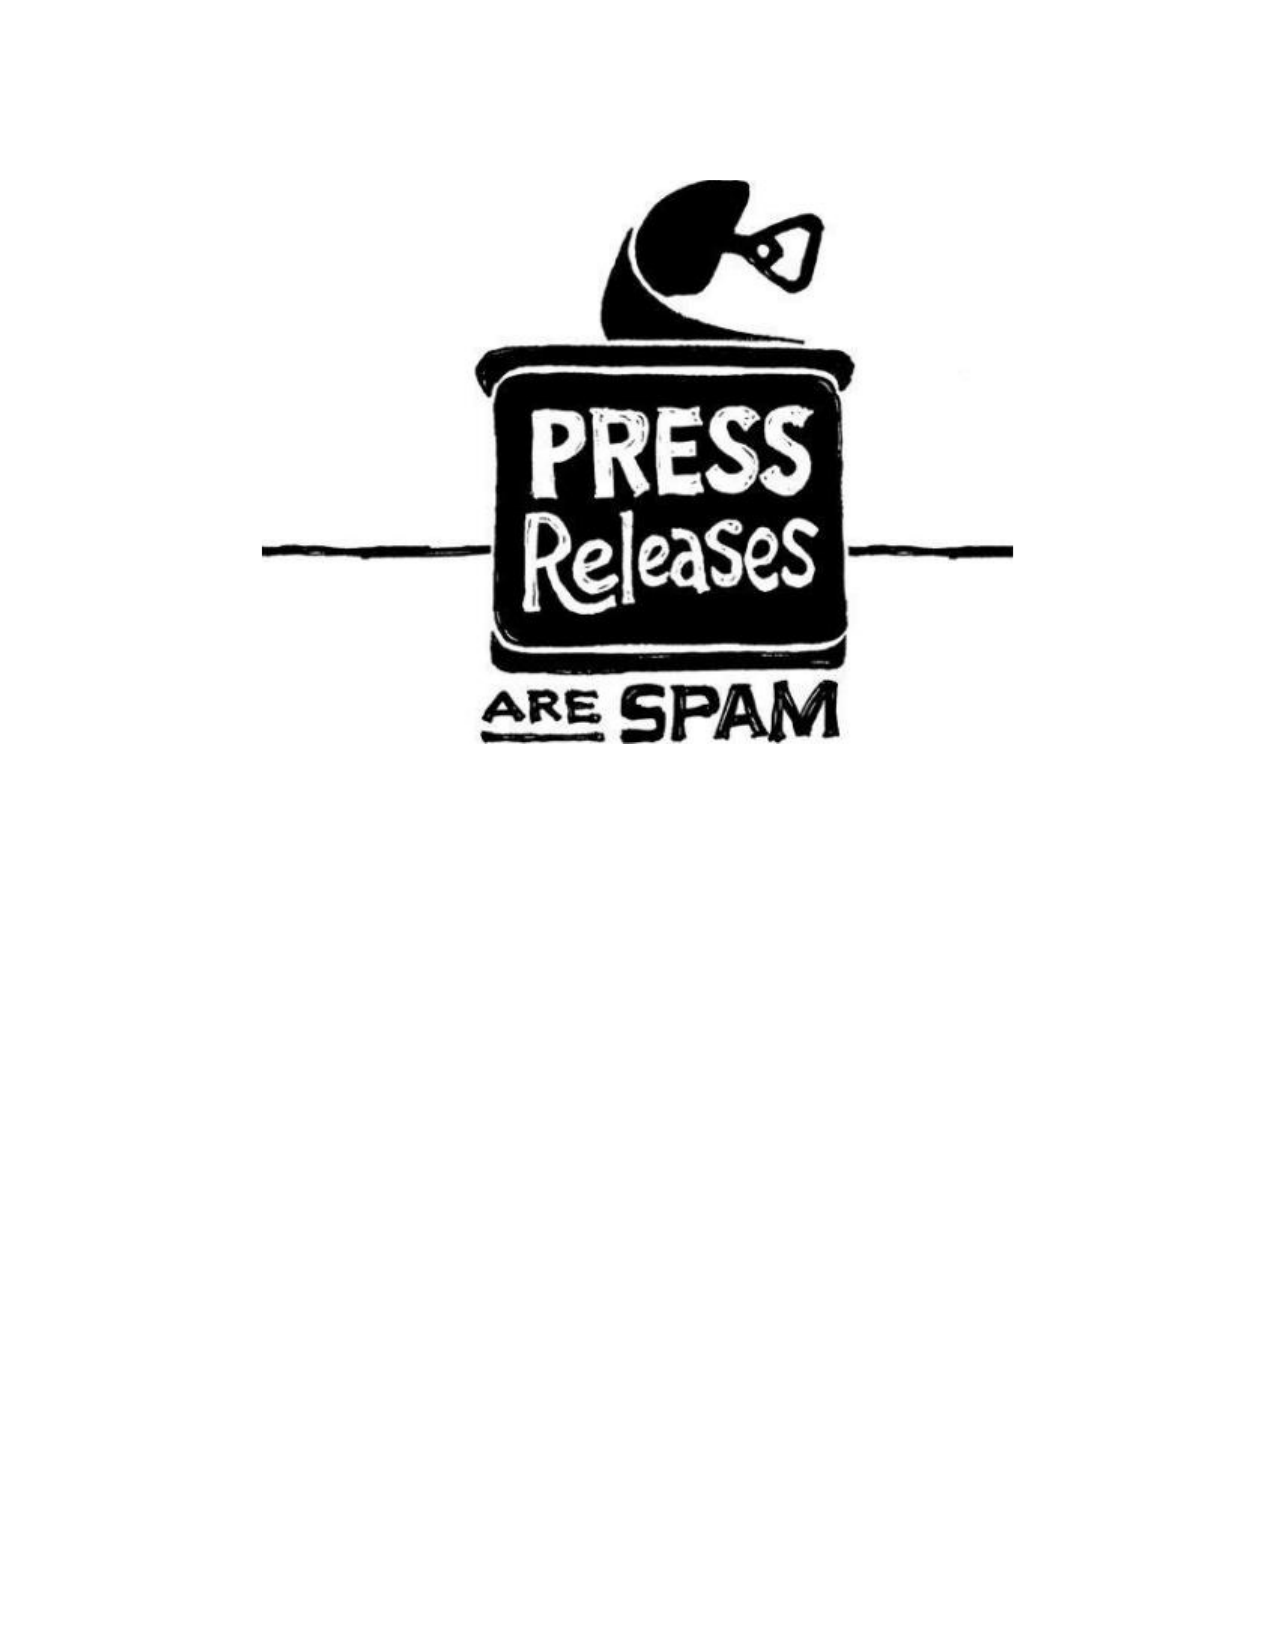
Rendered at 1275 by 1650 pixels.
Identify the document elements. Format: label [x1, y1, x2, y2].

picture [261, 180, 1014, 744]
